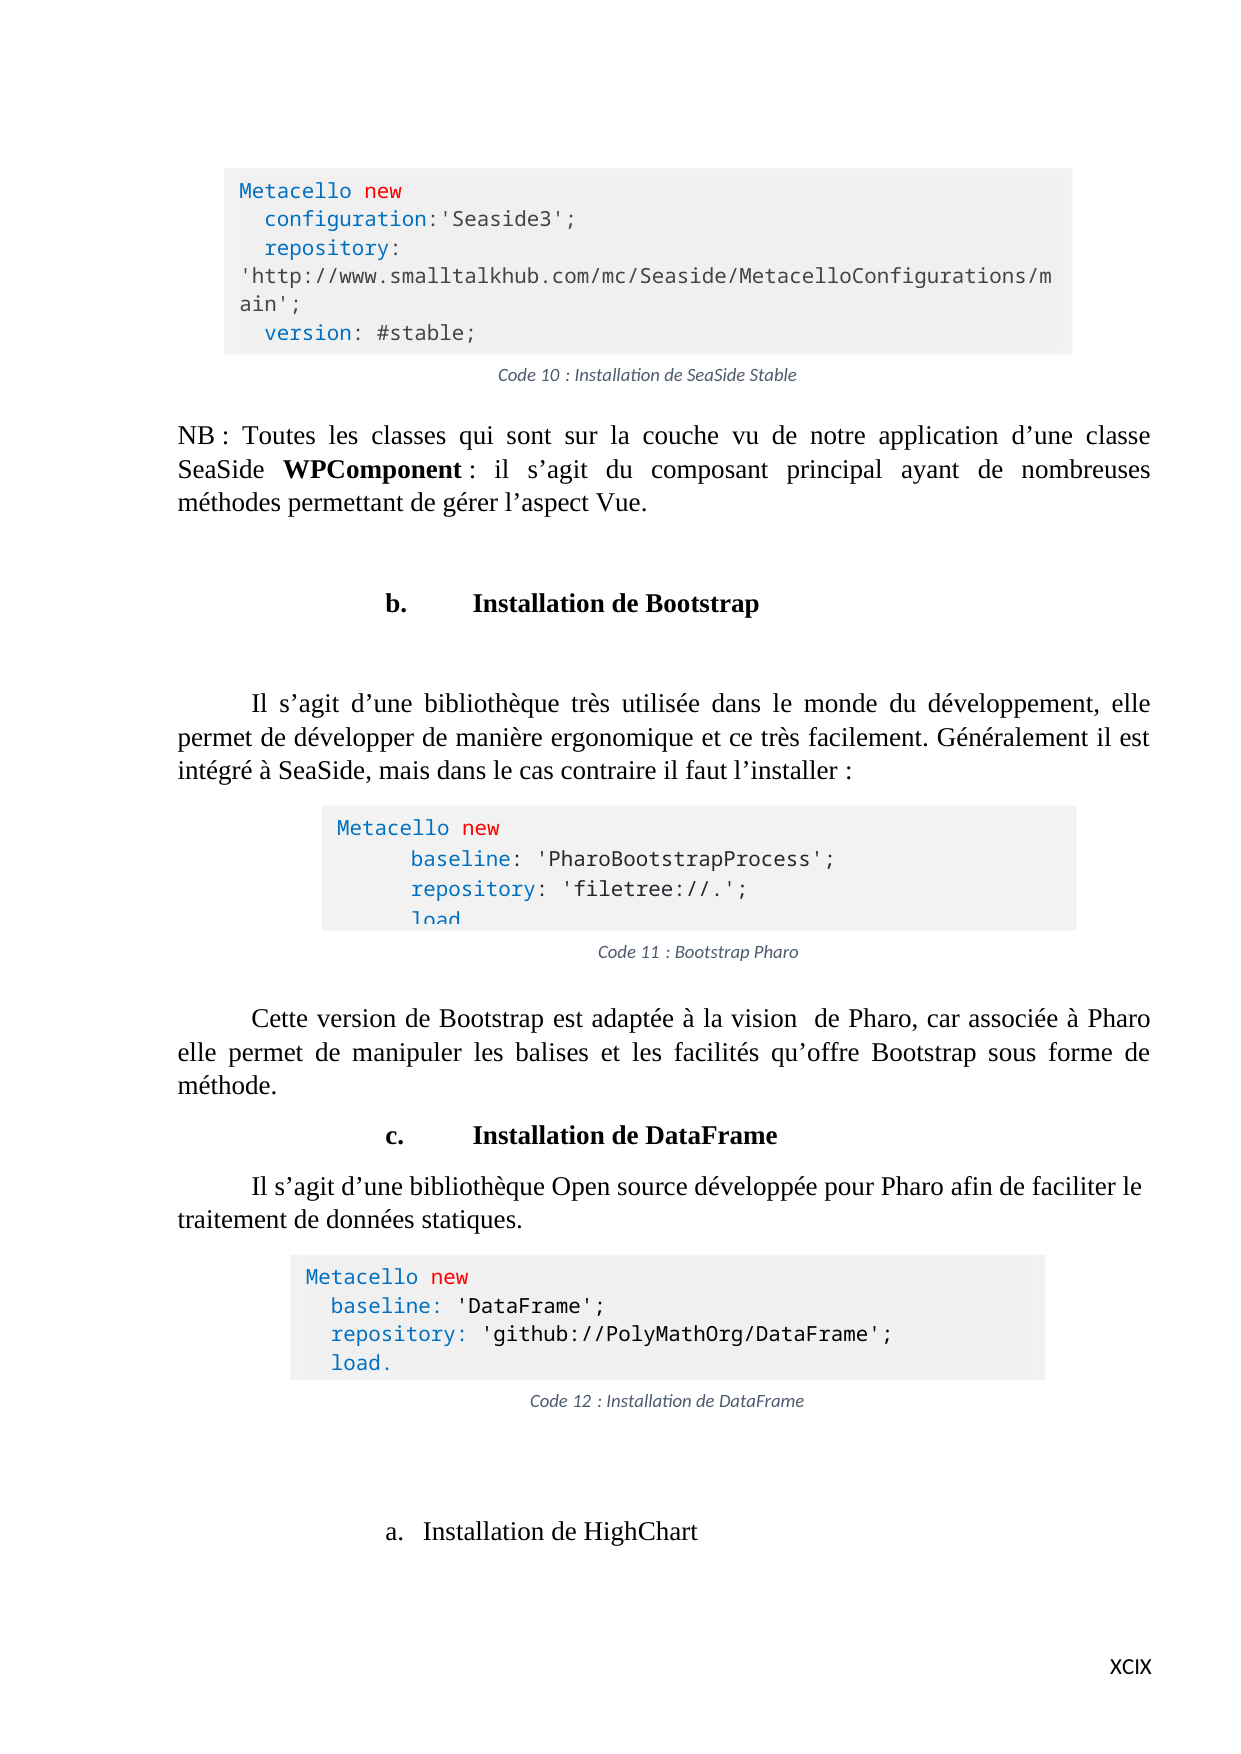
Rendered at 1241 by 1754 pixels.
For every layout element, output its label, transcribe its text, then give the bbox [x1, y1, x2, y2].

list Installation de HighChart [385, 1515, 1152, 1546]
text Cette version de Bootstrap est adaptée à la vision de Pharo, car associée à Pharo elle permet de manipuler les balises et les facilités qu’offre Bootstrap sous forme de méthode. [177, 1002, 1152, 1100]
list Installation de Bootstrap [385, 587, 1152, 618]
text NB : Toutes les classes qui sont sur la couche vu de notre application d’une classe SeaSide WPComponent : il s’agit du composant principal ayant de nombreuses méthodes permettant de gérer l’aspect Vue. [177, 419, 1152, 518]
list Installation de DataFrame [385, 1119, 1152, 1151]
text Il s’agit d’une bibliothèque Open source développée pour Pharo afin de faciliter le traitement de données statiques. [177, 1169, 1152, 1234]
text Il s’agit d’une bibliothèque très utilisée dans le monde du développement, elle permet de développer de manière ergonomique et ce très facilement. Généralement il est intégré à SeaSide, mais dans le cas contraire il faut l’installer : [177, 687, 1152, 786]
